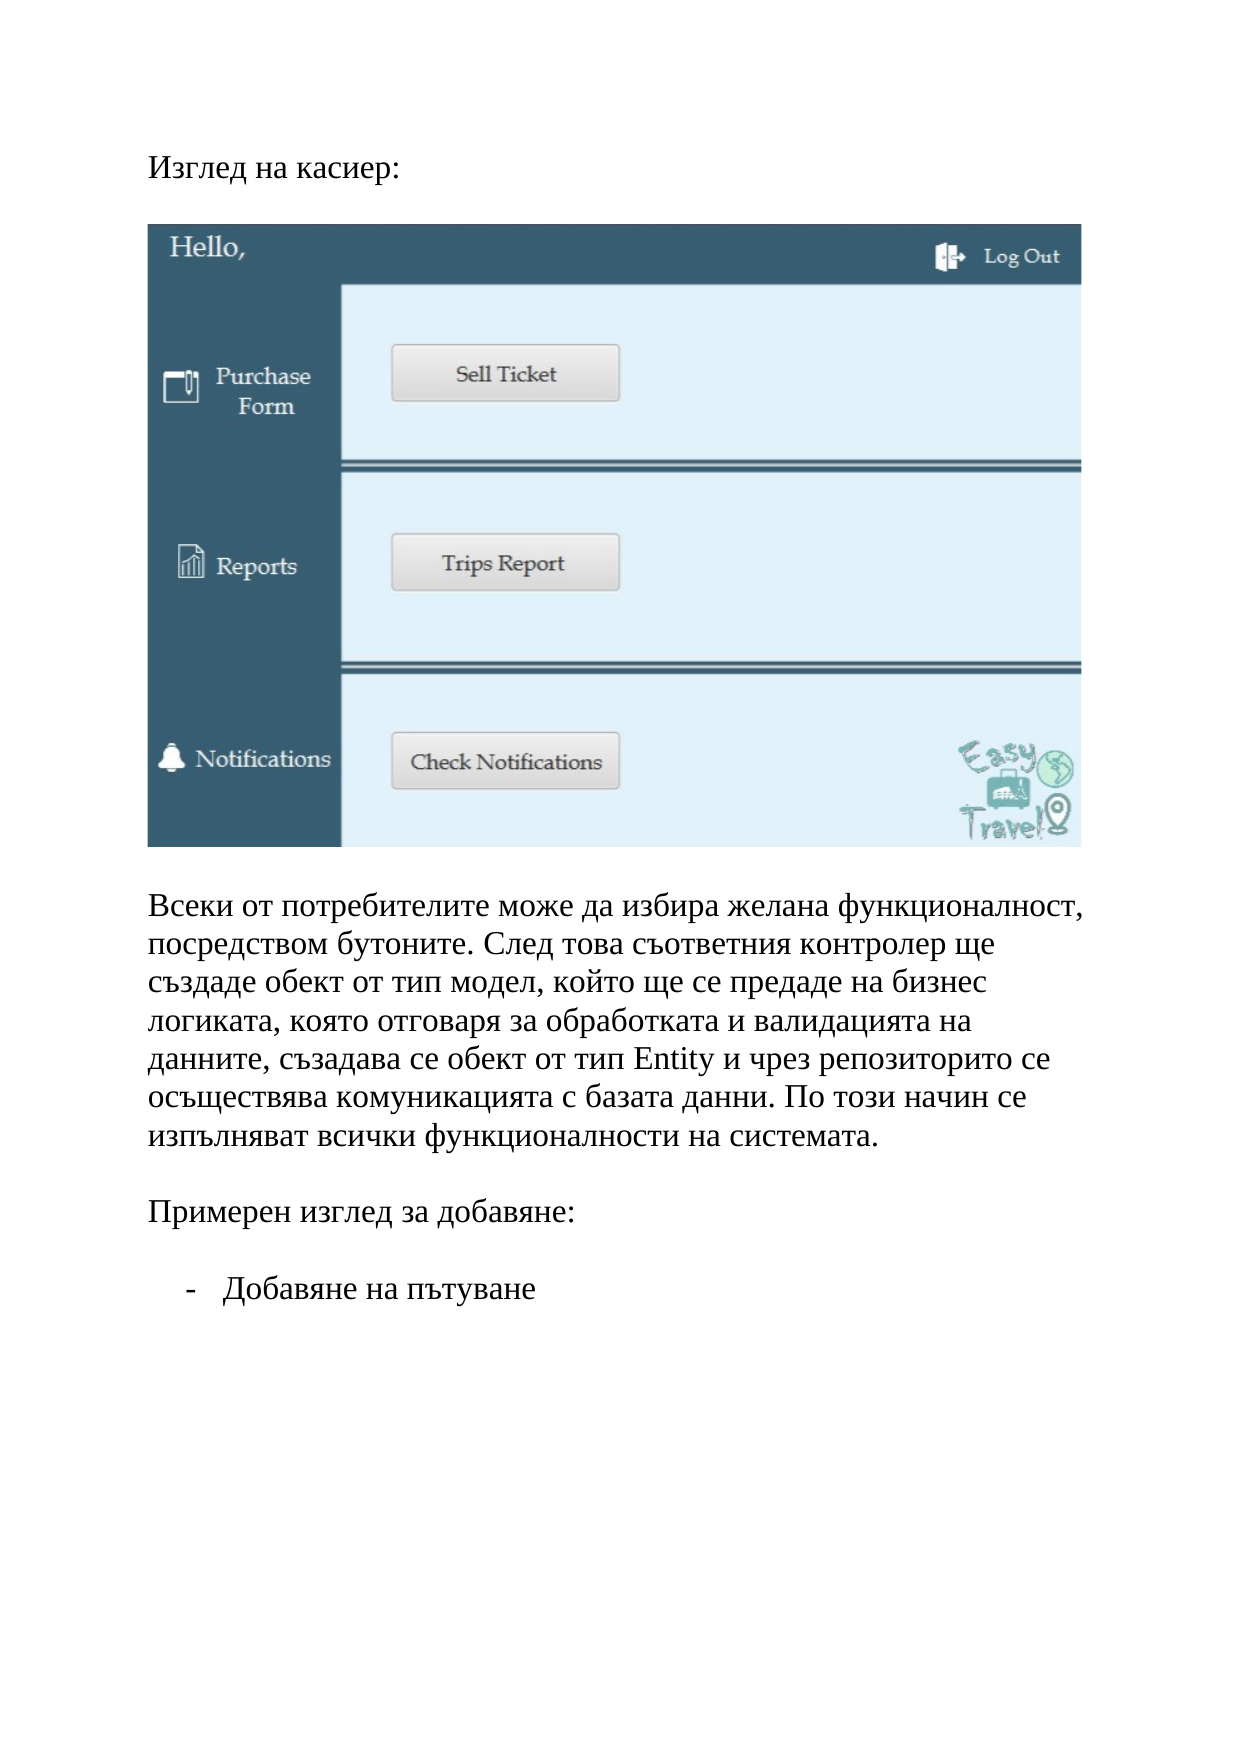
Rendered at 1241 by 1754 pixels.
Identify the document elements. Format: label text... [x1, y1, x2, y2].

text Изглед на касиер: [148, 148, 1093, 186]
picture [147, 224, 1082, 847]
list Добавяне на пътуване [185, 1268, 1093, 1307]
text Примерен изглед за добавяне: [148, 1192, 1093, 1230]
text Всеки от потребителите може да избира желана функционалност, посредством бутоните. След това съответния контролер ще създаде обект от тип модел, който ще се предаде на бизнес логиката, която отговаря за обработката и валидацията на данните, съзадава се обект от тип Entity и чрез репозиторито се осъществява комуникацията с базата данни. По този начин се изпълняват всички функционалности на системата. [148, 885, 1093, 1153]
